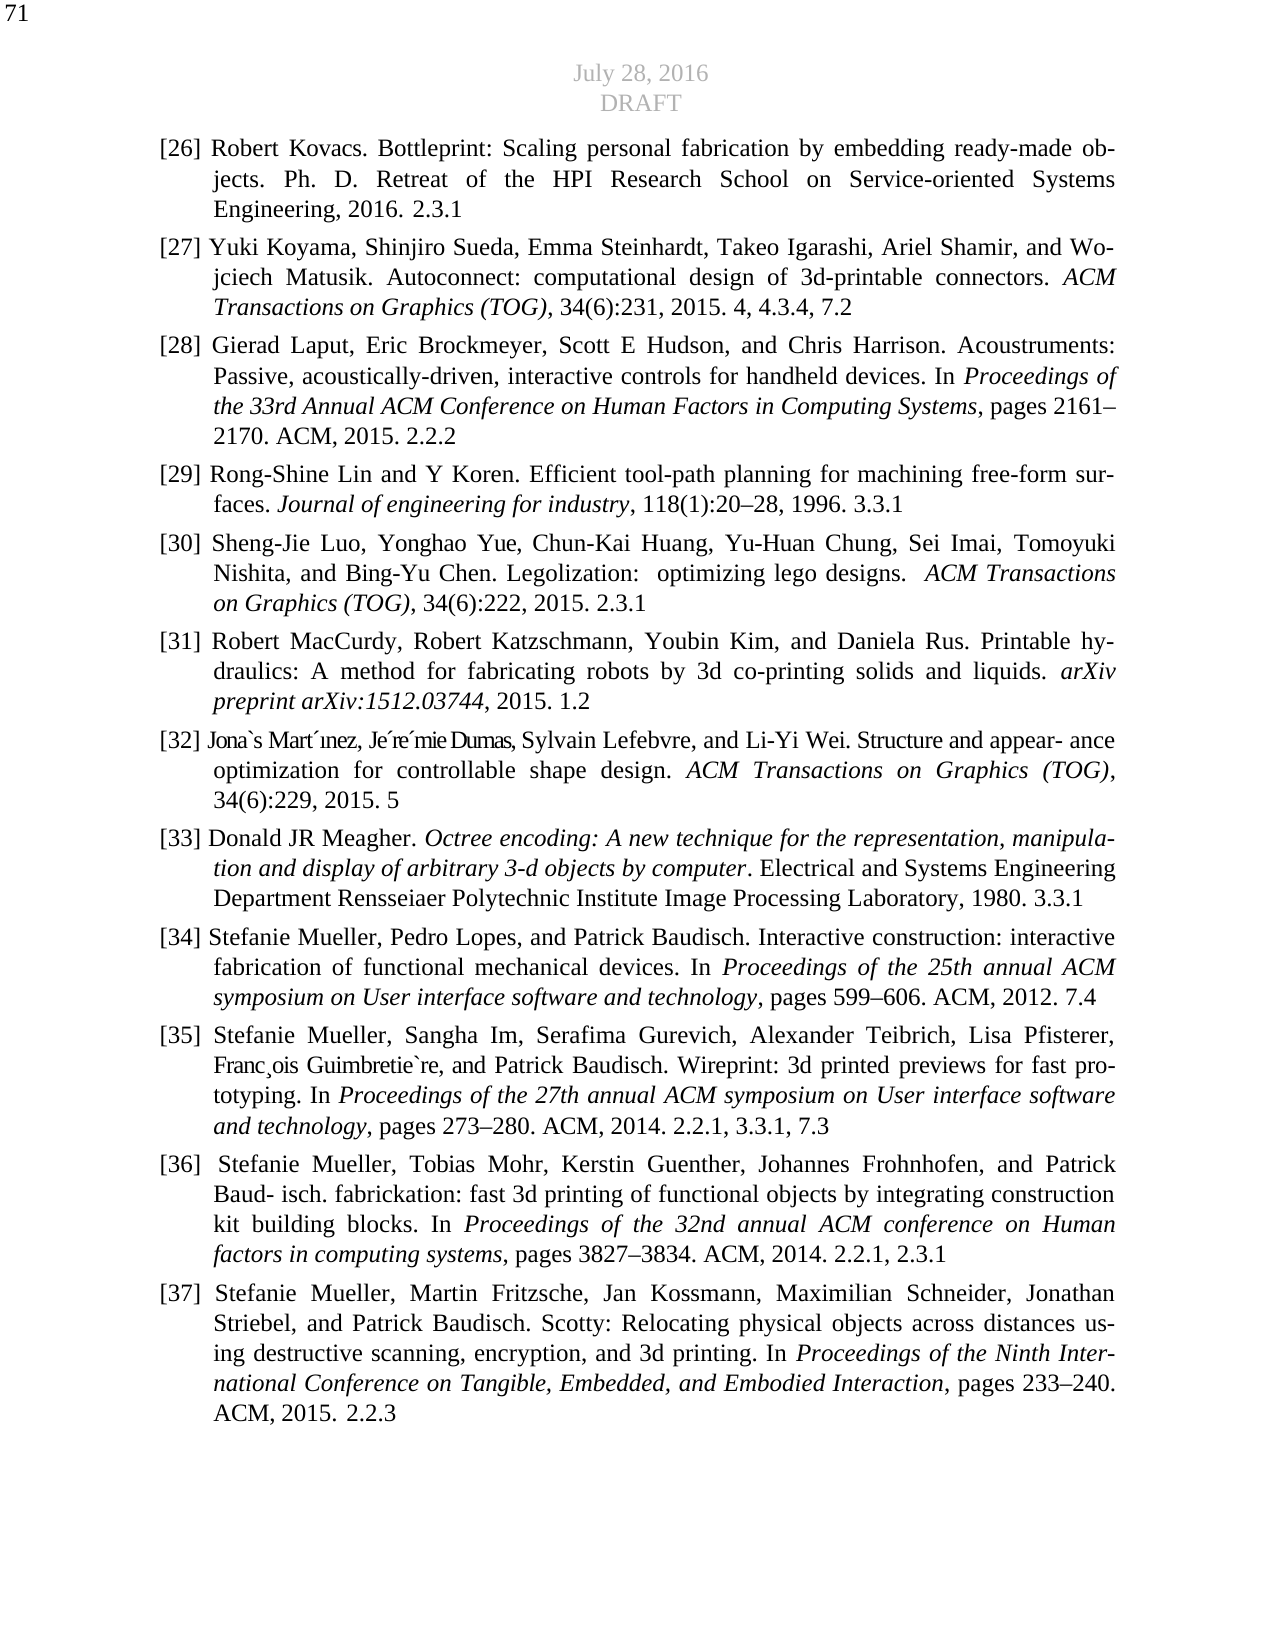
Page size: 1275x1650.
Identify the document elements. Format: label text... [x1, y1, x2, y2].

text [31] Robert MacCurdy, Robert Katzschmann, Youbin Kim, and Daniela Rus. Printable hy- draulics: A method for fabricating robots by 3d co-printing solids and liquids. arXiv preprint arXiv:1512.03744, 2015. 1.2 [159, 626, 1116, 715]
text [34] Stefanie Mueller, Pedro Lopes, and Patrick Baudisch. Interactive construction: interactive fabrication of functional mechanical devices. In Proceedings of the 25th annual ACM symposium on User interface software and technology, pages 599–606. ACM, 2012. 7.4 [159, 922, 1116, 1011]
text [37] Stefanie Mueller, Martin Fritzsche, Jan Kossmann, Maximilian Schneider, Jonathan Striebel, and Patrick Baudisch. Scotty: Relocating physical objects across distances us- ing destructive scanning, encryption, and 3d printing. In Proceedings of the Ninth Inter- national Conference on Tangible, Embedded, and Embodied Interaction, pages 233–240. ACM, 2015. 2.2.3 [159, 1278, 1116, 1427]
text [29] Rong-Shine Lin and Y Koren. Efficient tool-path planning for machining free-form sur- faces. Journal of engineering for industry, 118(1):20–28, 1996. 3.3.1 [159, 459, 1116, 518]
text [36] Stefanie Mueller, Tobias Mohr, Kerstin Guenther, Johannes Frohnhofen, and Patrick Baud- isch. fabrickation: fast 3d printing of functional objects by integrating construction kit building blocks. In Proceedings of the 32nd annual ACM conference on Human factors in computing systems, pages 3827–3834. ACM, 2014. 2.2.1, 2.3.1 [159, 1149, 1116, 1268]
text [28] Gierad Laput, Eric Brockmeyer, Scott E Hudson, and Chris Harrison. Acoustruments: Passive, acoustically-driven, interactive controls for handheld devices. In Proceedings of the 33rd Annual ACM Conference on Human Factors in Computing Systems, pages 2161– 2170. ACM, 2015. 2.2.2 [159, 331, 1116, 450]
text [32] Jona`s Mart´ınez, Je´re´mie Dumas, Sylvain Lefebvre, and Li-Yi Wei. Structure and appear- ance optimization for controllable shape design. ACM Transactions on Graphics (TOG), 34(6):229, 2015. 5 [159, 725, 1116, 814]
text [27] Yuki Koyama, Shinjiro Sueda, Emma Steinhardt, Takeo Igarashi, Ariel Shamir, and Wo- jciech Matusik. Autoconnect: computational design of 3d-printable connectors. ACM Transactions on Graphics (TOG), 34(6):231, 2015. 4, 4.3.4, 7.2 [159, 232, 1116, 321]
text July 28, 2016 DRAFT [540, 58, 742, 117]
text [33] Donald JR Meagher. Octree encoding: A new technique for the representation, manipula- tion and display of arbitrary 3-d objects by computer. Electrical and Systems Engineering Department Rensseiaer Polytechnic Institute Image Processing Laboratory, 1980. 3.3.1 [159, 823, 1116, 912]
text [26] Robert Kovacs. Bottleprint: Scaling personal fabrication by embedding ready-made ob- jects. Ph. D. Retreat of the HPI Research School on Service-oriented Systems Engineering, 2016. 2.3.1 [159, 133, 1116, 222]
text [30] Sheng-Jie Luo, Yonghao Yue, Chun-Kai Huang, Yu-Huan Chung, Sei Imai, Tomoyuki Nishita, and Bing-Yu Chen. Legolization: optimizing lego designs. ACM Transactions on Graphics (TOG), 34(6):222, 2015. 2.3.1 [159, 528, 1116, 617]
text [35] Stefanie Mueller, Sangha Im, Serafima Gurevich, Alexander Teibrich, Lisa Pfisterer, Franc¸ois Guimbretie`re, and Patrick Baudisch. Wireprint: 3d printed previews for fast pro- totyping. In Proceedings of the 27th annual ACM symposium on User interface software and technology, pages 273–280. ACM, 2014. 2.2.1, 3.3.1, 7.3 [159, 1020, 1116, 1139]
